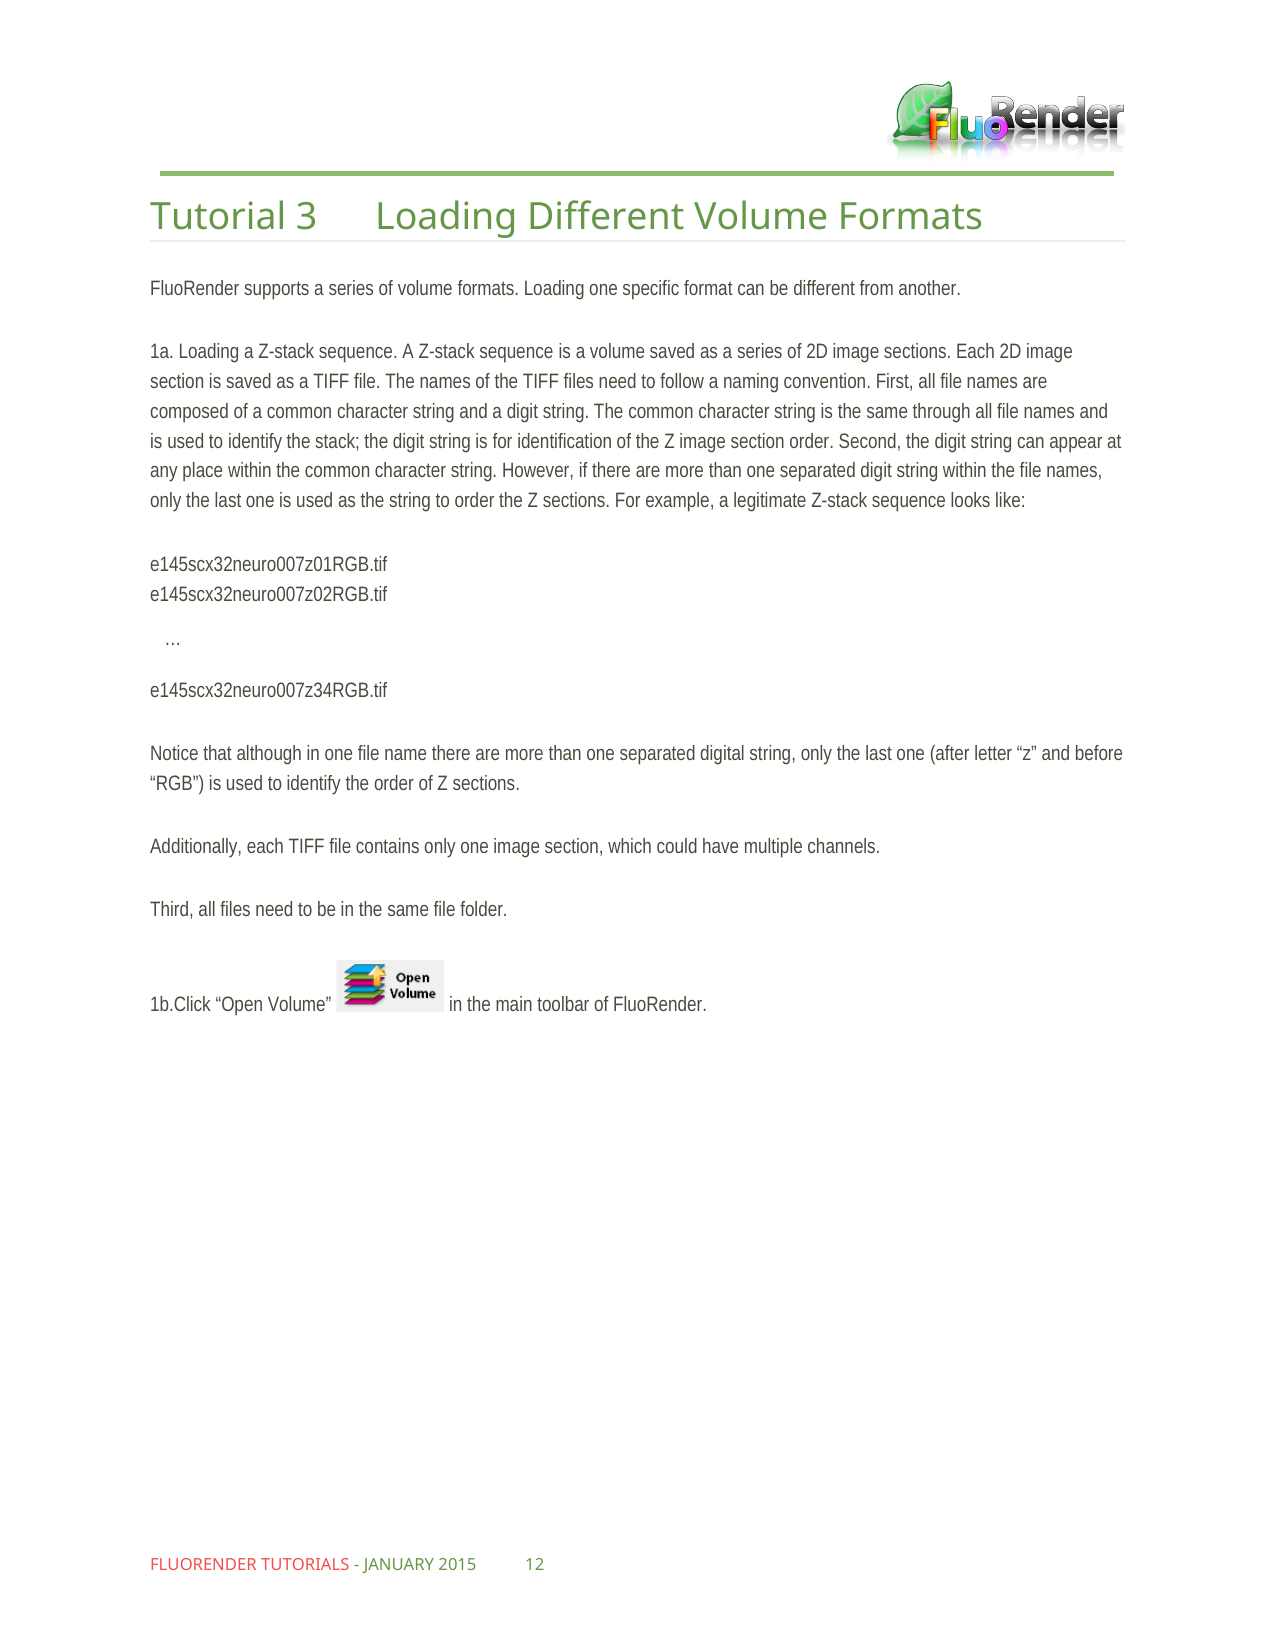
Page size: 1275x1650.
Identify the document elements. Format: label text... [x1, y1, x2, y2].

text 1b.Click “Open Volume” in the main toolbar of FluoRender. [150, 960, 1125, 1016]
text e145scx32neuro007z01RGB.tif [150, 552, 1125, 576]
subtitle Loading Different Volume Formats [150, 189, 1125, 240]
picture [887, 75, 1125, 165]
text e145scx32neuro007z34RGB.tif [150, 611, 1125, 701]
text e145scx32neuro007z02RGB.tif [150, 581, 1125, 605]
text Third, all files need to be in the same file folder. [150, 897, 1125, 921]
text Additionally, each TIFF file contains only one image section, which could have multiple channels. [150, 834, 1125, 858]
picture [336, 960, 445, 1012]
text FluoRender supports a series of volume formats. Loading one specific format can be different from another. [150, 276, 1125, 299]
text 1a. Loading a Z-stack sequence. A Z-stack sequence is a volume saved as a series of 2D image sections. Each 2D image section is saved as a TIFF file. The names of the TIFF files need to follow a naming convention. First, all file names are composed of a common character string and a digit string. The common character string is the same through all file names and is used to identify the stack; the digit string is for identification of the Z image section order. Second, the digit string can appear at any place within the common character string. However, if there are more than one separated digit string within the file names, only the last one is used as the string to order the Z sections. For example, a legitimate Z-stack sequence looks like: [150, 339, 1125, 512]
text Notice that although in one file name there are more than one separated digital string, only the last one (after letter “z” and before “RGB”) is used to identify the order of Z sections. [150, 741, 1125, 794]
